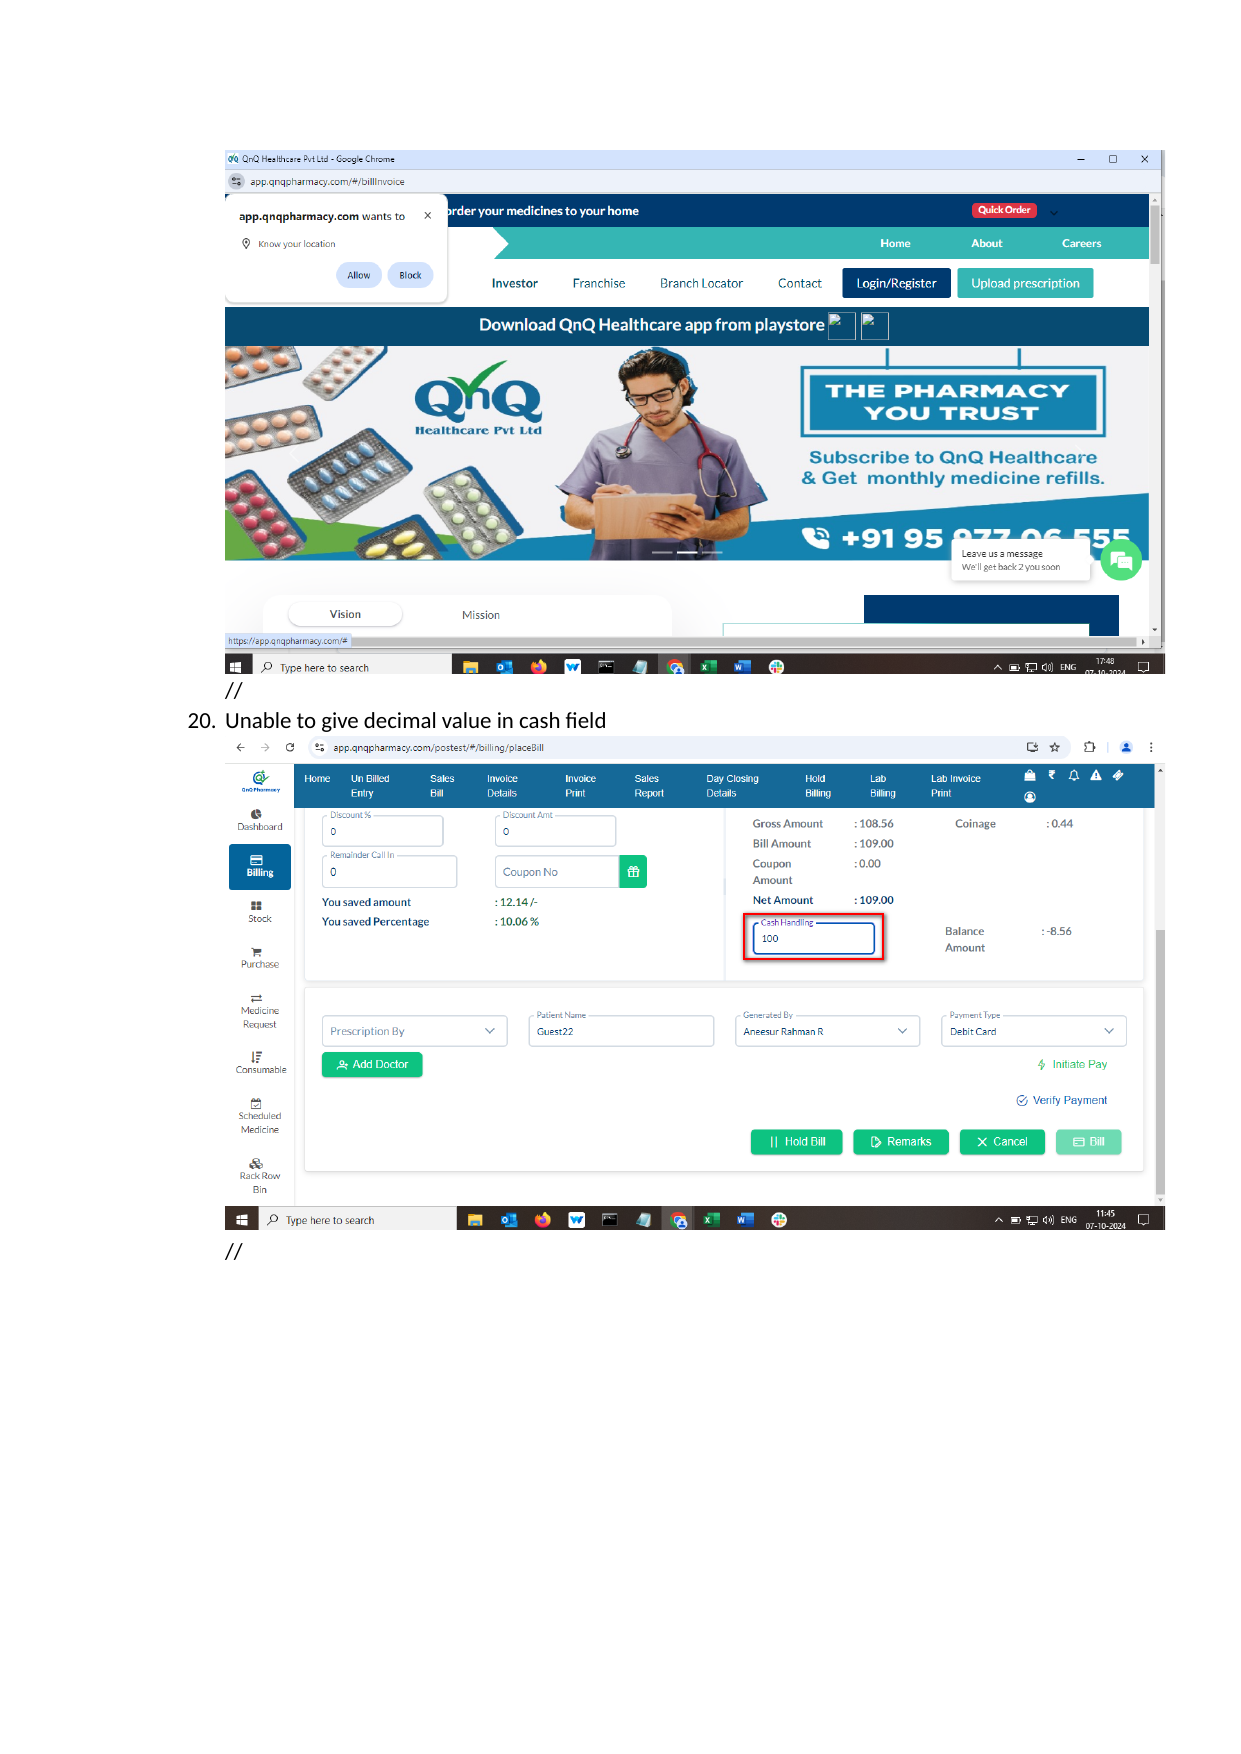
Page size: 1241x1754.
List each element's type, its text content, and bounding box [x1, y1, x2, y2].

picture [225, 150, 1166, 674]
picture [225, 736, 1166, 1230]
